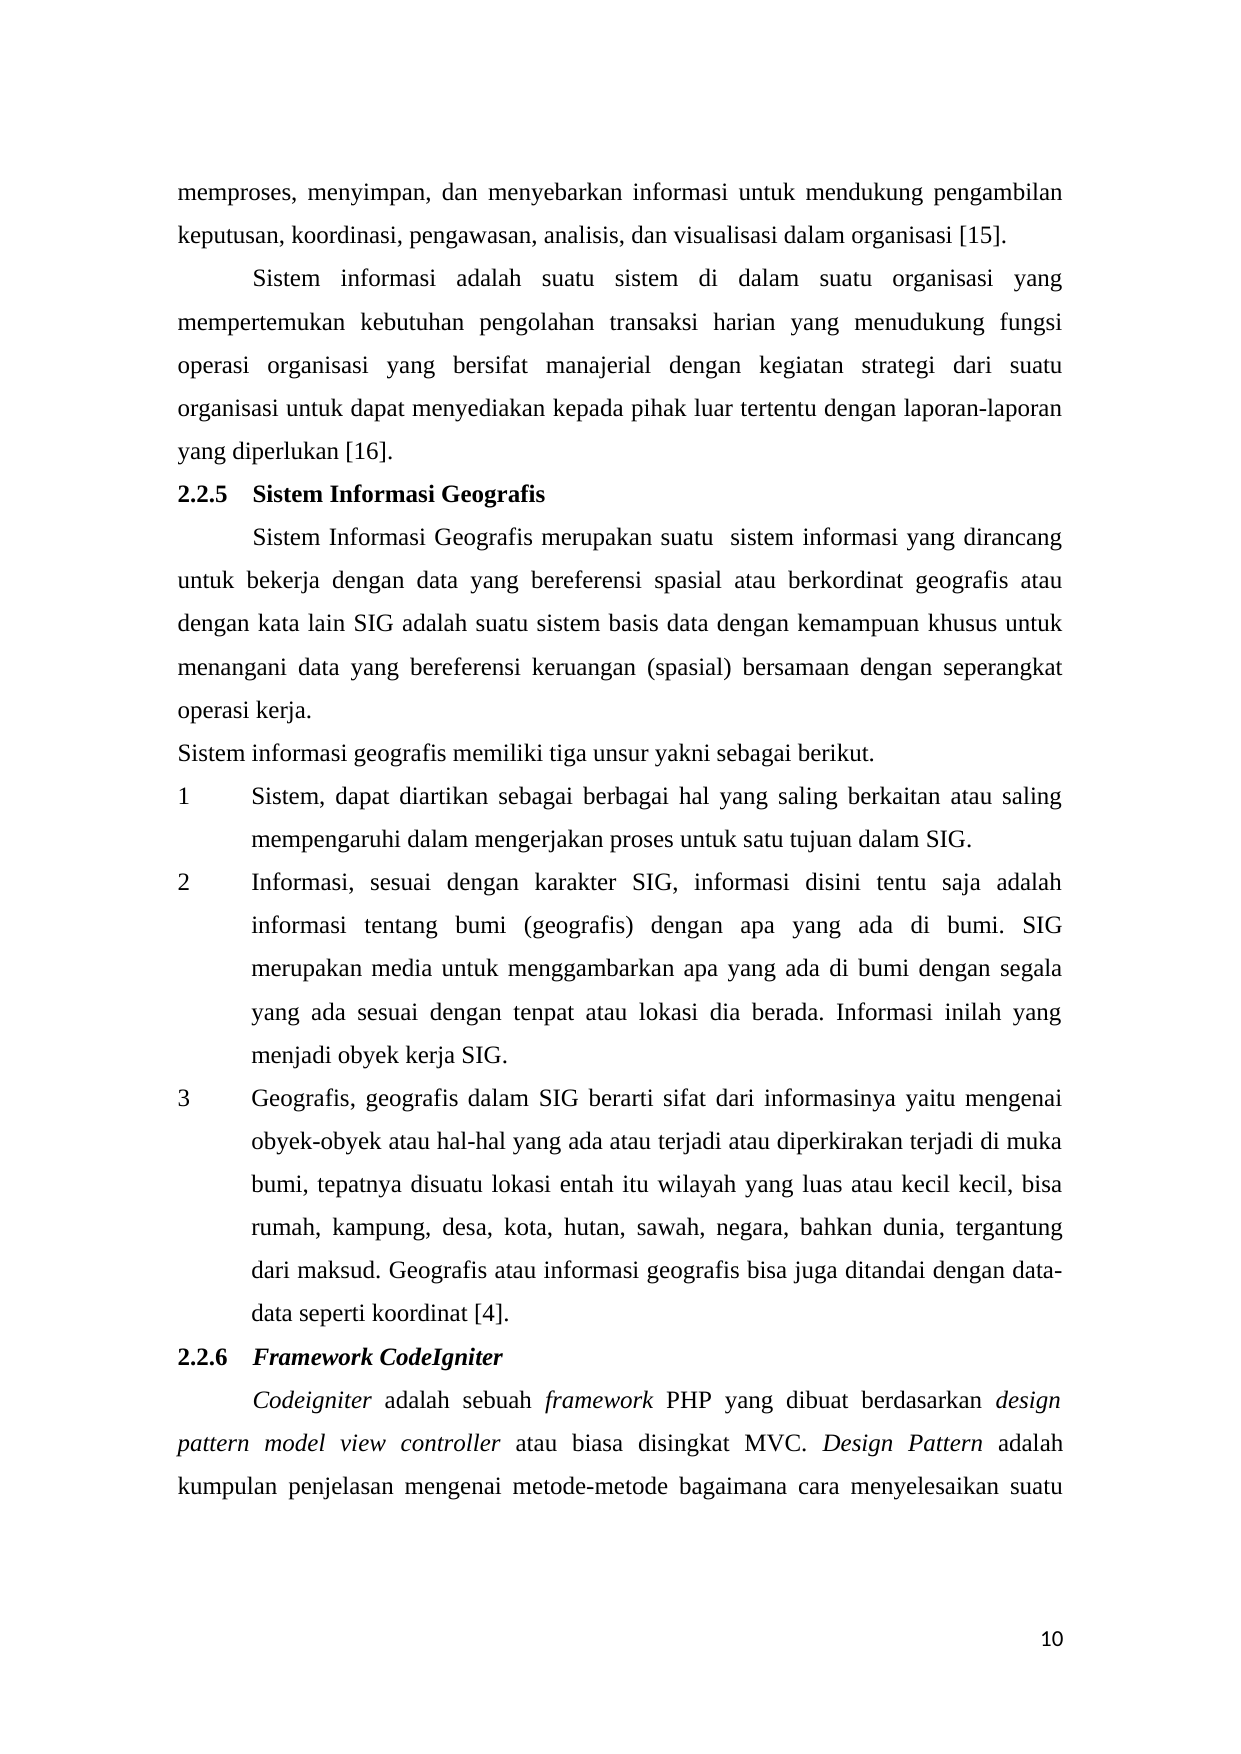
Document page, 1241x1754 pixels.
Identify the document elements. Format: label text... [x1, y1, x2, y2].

list Informasi, sesuai dengan karakter SIG, informasi disini tentu saja adalah informasi tentang bumi (geografis) dengan apa yang ada di bumi. SIG merupakan media untuk menggambarkan apa yang ada di bumi dengan segala yang ada sesuai dengan tenpat atau lokasi dia berada. Informasi inilah yang menjadi obyek kerja SIG. [177, 867, 1063, 1068]
list Geografis, geografis dalam SIG berarti sifat dari informasinya yaitu mengenai obyek-obyek atau hal-hal yang ada atau terjadi atau diperkirakan terjadi di muka bumi, tepatnya disuatu lokasi entah itu wilayah yang luas atau kecil kecil, bisa rumah, kampung, desa, kota, hutan, sawah, negara, bahkan dunia, tergantung dari maksud. Geografis atau informasi geografis bisa juga ditandai dengan data-data seperti koordinat [4]. [177, 1083, 1063, 1327]
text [177, 177, 1063, 249]
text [177, 1385, 1063, 1500]
list Framework CodeIgniter [177, 1342, 1063, 1370]
text Sistem informasi geografis memiliki tiga unsur yakni sebagai berikut. [177, 738, 1063, 767]
text Sistem Informasi Geografis merupakan suatu sistem informasi yang dirancang untuk bekerja dengan data yang bereferensi spasial atau berkordinat geografis atau dengan kata lain SIG adalah suatu sistem basis data dengan kemampuan khusus untuk menangani data yang bereferensi keruangan (spasial) bersamaan dengan seperangkat operasi kerja. [177, 522, 1063, 723]
text Sistem informasi adalah suatu sistem di dalam suatu organisasi yang mempertemukan kebutuhan pengolahan transaksi harian yang menudukung fungsi operasi organisasi yang bersifat manajerial dengan kegiatan strategi dari suatu organisasi untuk dapat menyediakan kepada pihak luar tertentu dengan laporan-laporan yang diperlukan [16]. [177, 263, 1063, 465]
list Sistem Informasi Geografis [177, 479, 1063, 508]
list Sistem, dapat diartikan sebagai berbagai hal yang saling berkaitan atau saling mempengaruhi dalam mengerjakan proses untuk satu tujuan dalam SIG. [177, 781, 1063, 853]
